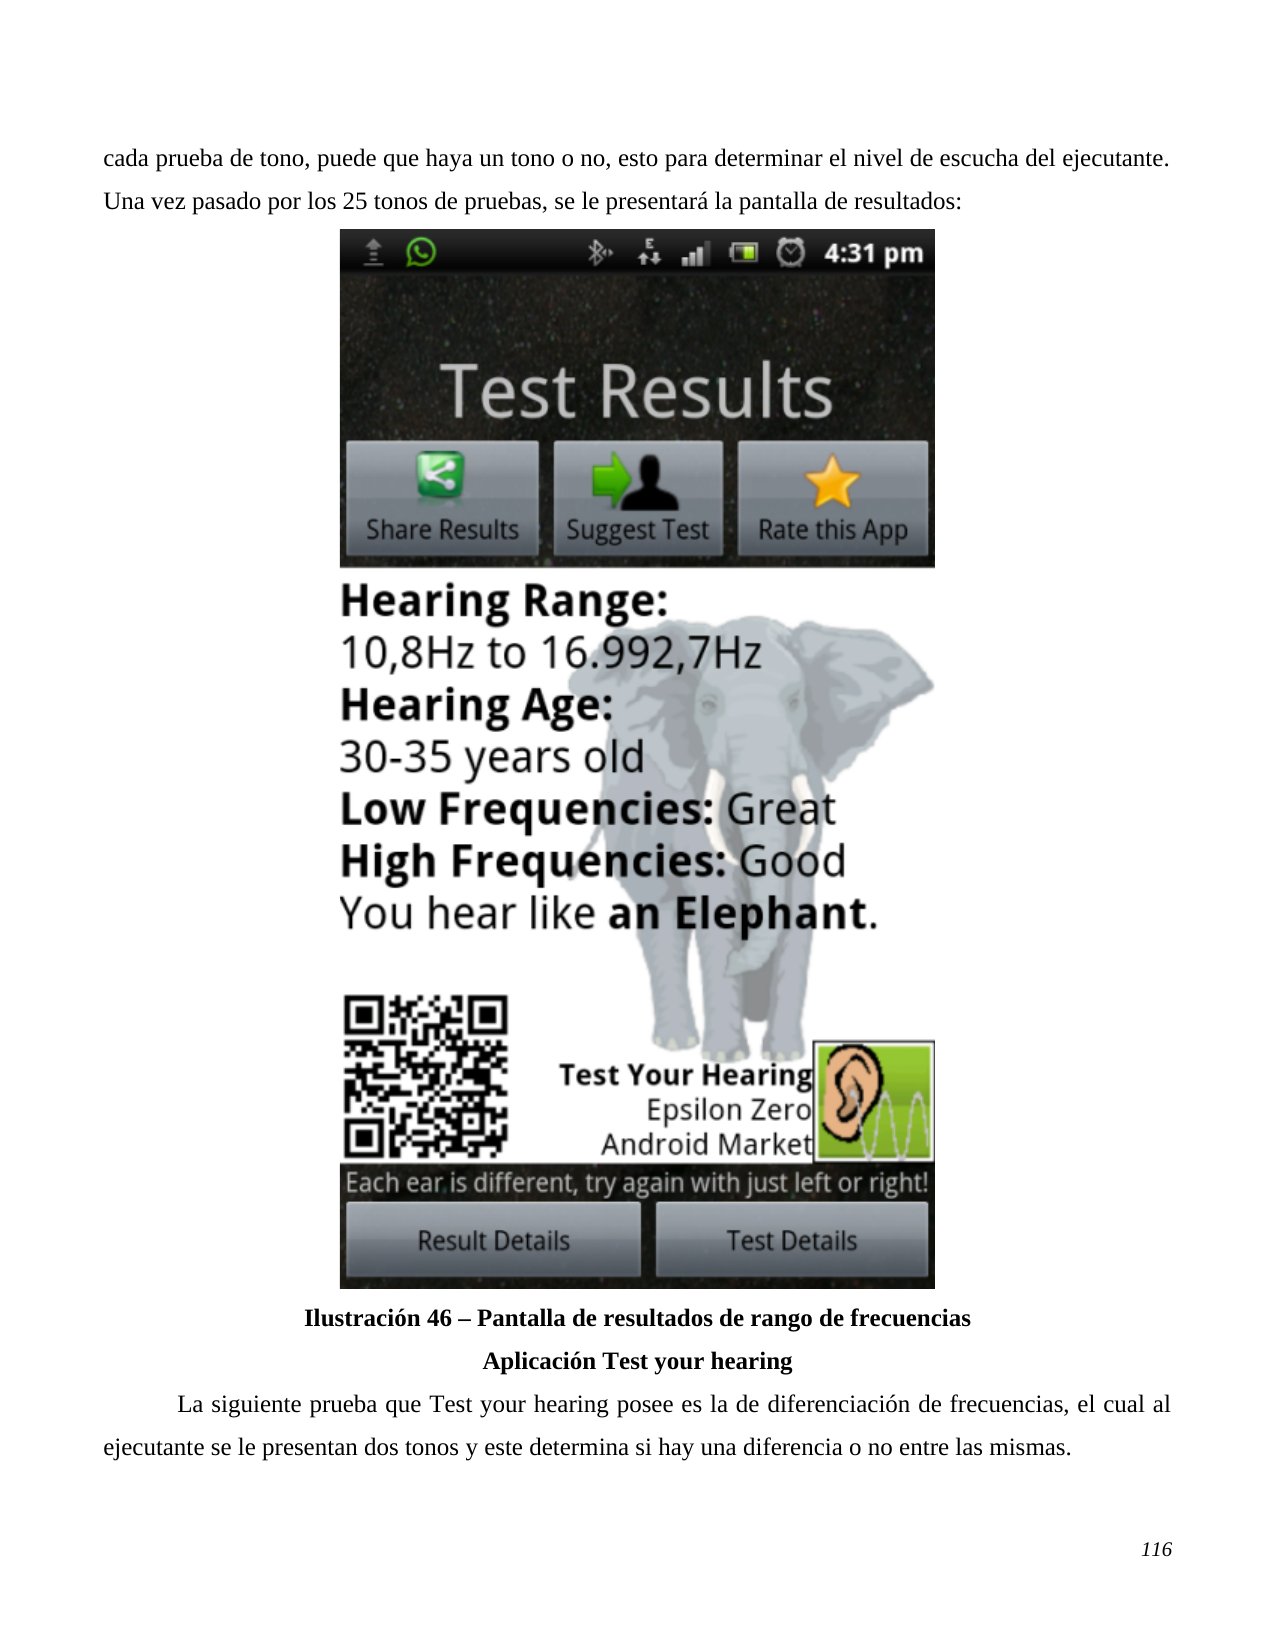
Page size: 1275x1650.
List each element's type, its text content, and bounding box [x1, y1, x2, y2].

text Aplicación Test your hearing [103, 1346, 1172, 1374]
text La siguiente prueba que Test your hearing posee es la de diferenciación de frecuencias, el cual al ejecutante se le presentan dos tonos y este determina si hay una diferencia o no entre las mismas. [103, 1389, 1172, 1461]
text Ilustración 46 – Pantalla de resultados de rango de frecuencias [103, 1303, 1172, 1331]
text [103, 143, 1172, 215]
picture [339, 229, 935, 1289]
